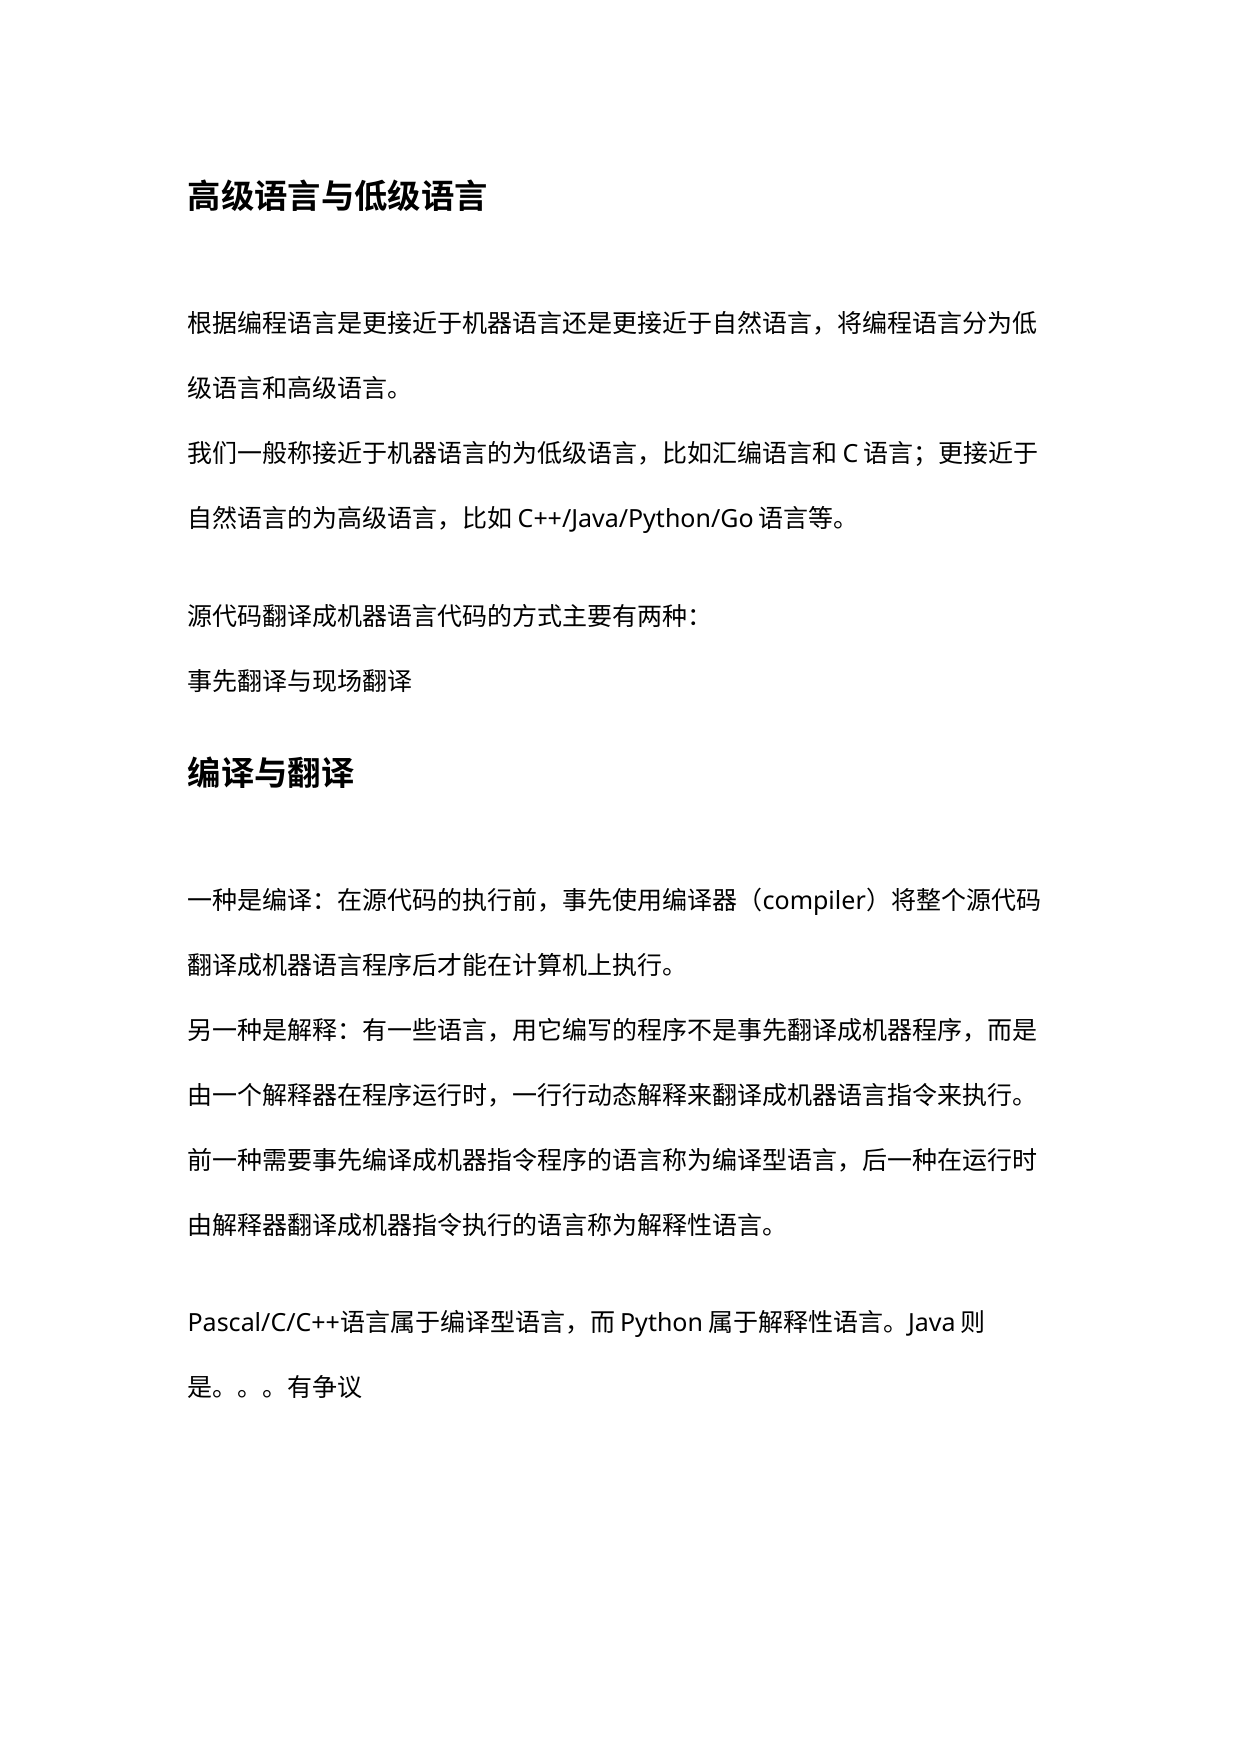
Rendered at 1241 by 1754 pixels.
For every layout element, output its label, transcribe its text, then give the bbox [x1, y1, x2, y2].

text 事先翻译与现场翻译 [187, 647, 1053, 712]
text 我们一般称接近于机器语言的为低级语言，比如汇编语言和C语言；更接近于自然语言的为高级语言，比如C++/Java/Python/Go语言等。 [187, 419, 1053, 549]
subtitle 高级语言与低级语言 [187, 162, 1053, 227]
subtitle 编译与翻译 [187, 739, 1053, 804]
text 源代码翻译成机器语言代码的方式主要有两种： [187, 582, 1053, 647]
text 一种是编译：在源代码的执行前，事先使用编译器（compiler）将整个源代码翻译成机器语言程序后才能在计算机上执行。 [187, 866, 1053, 996]
text Pascal/C/C++语言属于编译型语言，而Python属于解释性语言。Java则是。。。有争议 [187, 1288, 1053, 1418]
text 前一种需要事先编译成机器指令程序的语言称为编译型语言，后一种在运行时由解释器翻译成机器指令执行的语言称为解释性语言。 [187, 1126, 1053, 1256]
text 根据编程语言是更接近于机器语言还是更接近于自然语言，将编程语言分为低级语言和高级语言。 [187, 289, 1053, 419]
text 另一种是解释：有一些语言，用它编写的程序不是事先翻译成机器程序，而是由一个解释器在程序运行时，一行行动态解释来翻译成机器语言指令来执行。 [187, 996, 1053, 1126]
